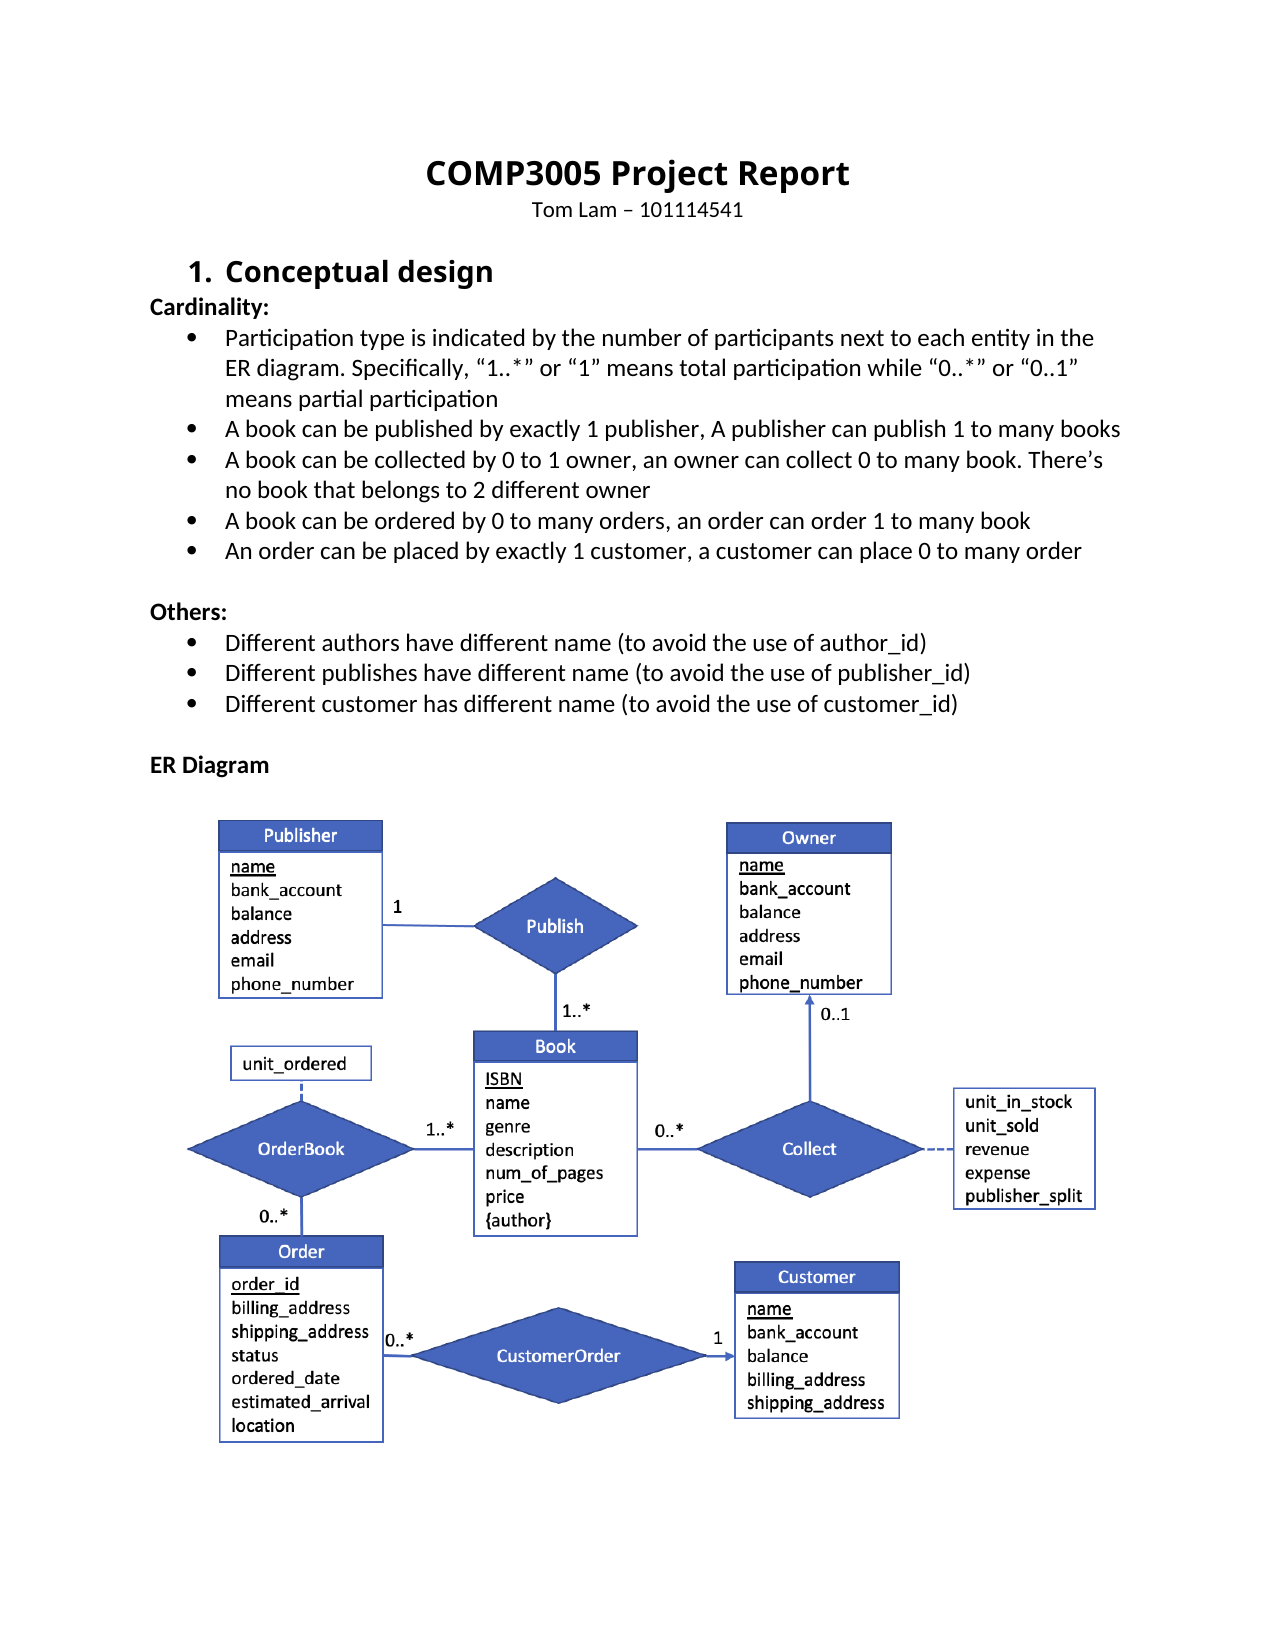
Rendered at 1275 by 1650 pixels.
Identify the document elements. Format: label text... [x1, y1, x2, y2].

list A book can be collected by 0 to 1 owner, an owner can collect 0 to many book. There’s no book that belongs to 2 different owner [187, 444, 1125, 505]
list Conceptual design [187, 251, 1125, 291]
list Different publishes have different name (to avoid the use of publisher_id) [187, 657, 1125, 688]
text Tom Lam – 101114541 [150, 195, 1125, 223]
text ER Diagram [150, 749, 1125, 779]
list Participation type is indicated by the number of participants next to each entity in the ER diagram. Specifically, “1..*” or “1” means total participation while “0..*” or “0..1” means partial participation [187, 322, 1125, 413]
list A book can be published by exactly 1 publisher, A publisher can publish 1 to many books [187, 413, 1125, 444]
text Others: [150, 596, 1125, 627]
list An order can be placed by exactly 1 customer, a customer can place 0 to many order [187, 535, 1125, 566]
list Different authors have different name (to avoid the use of author_id) [187, 627, 1125, 657]
text COMP3005 Project Report [150, 150, 1125, 195]
list Different customer has different name (to avoid the use of customer_id) [187, 688, 1125, 718]
list A book can be ordered by 0 to many orders, an order can order 1 to many book [187, 505, 1125, 535]
picture [161, 779, 1114, 1489]
text Cardinality: [150, 291, 1125, 322]
